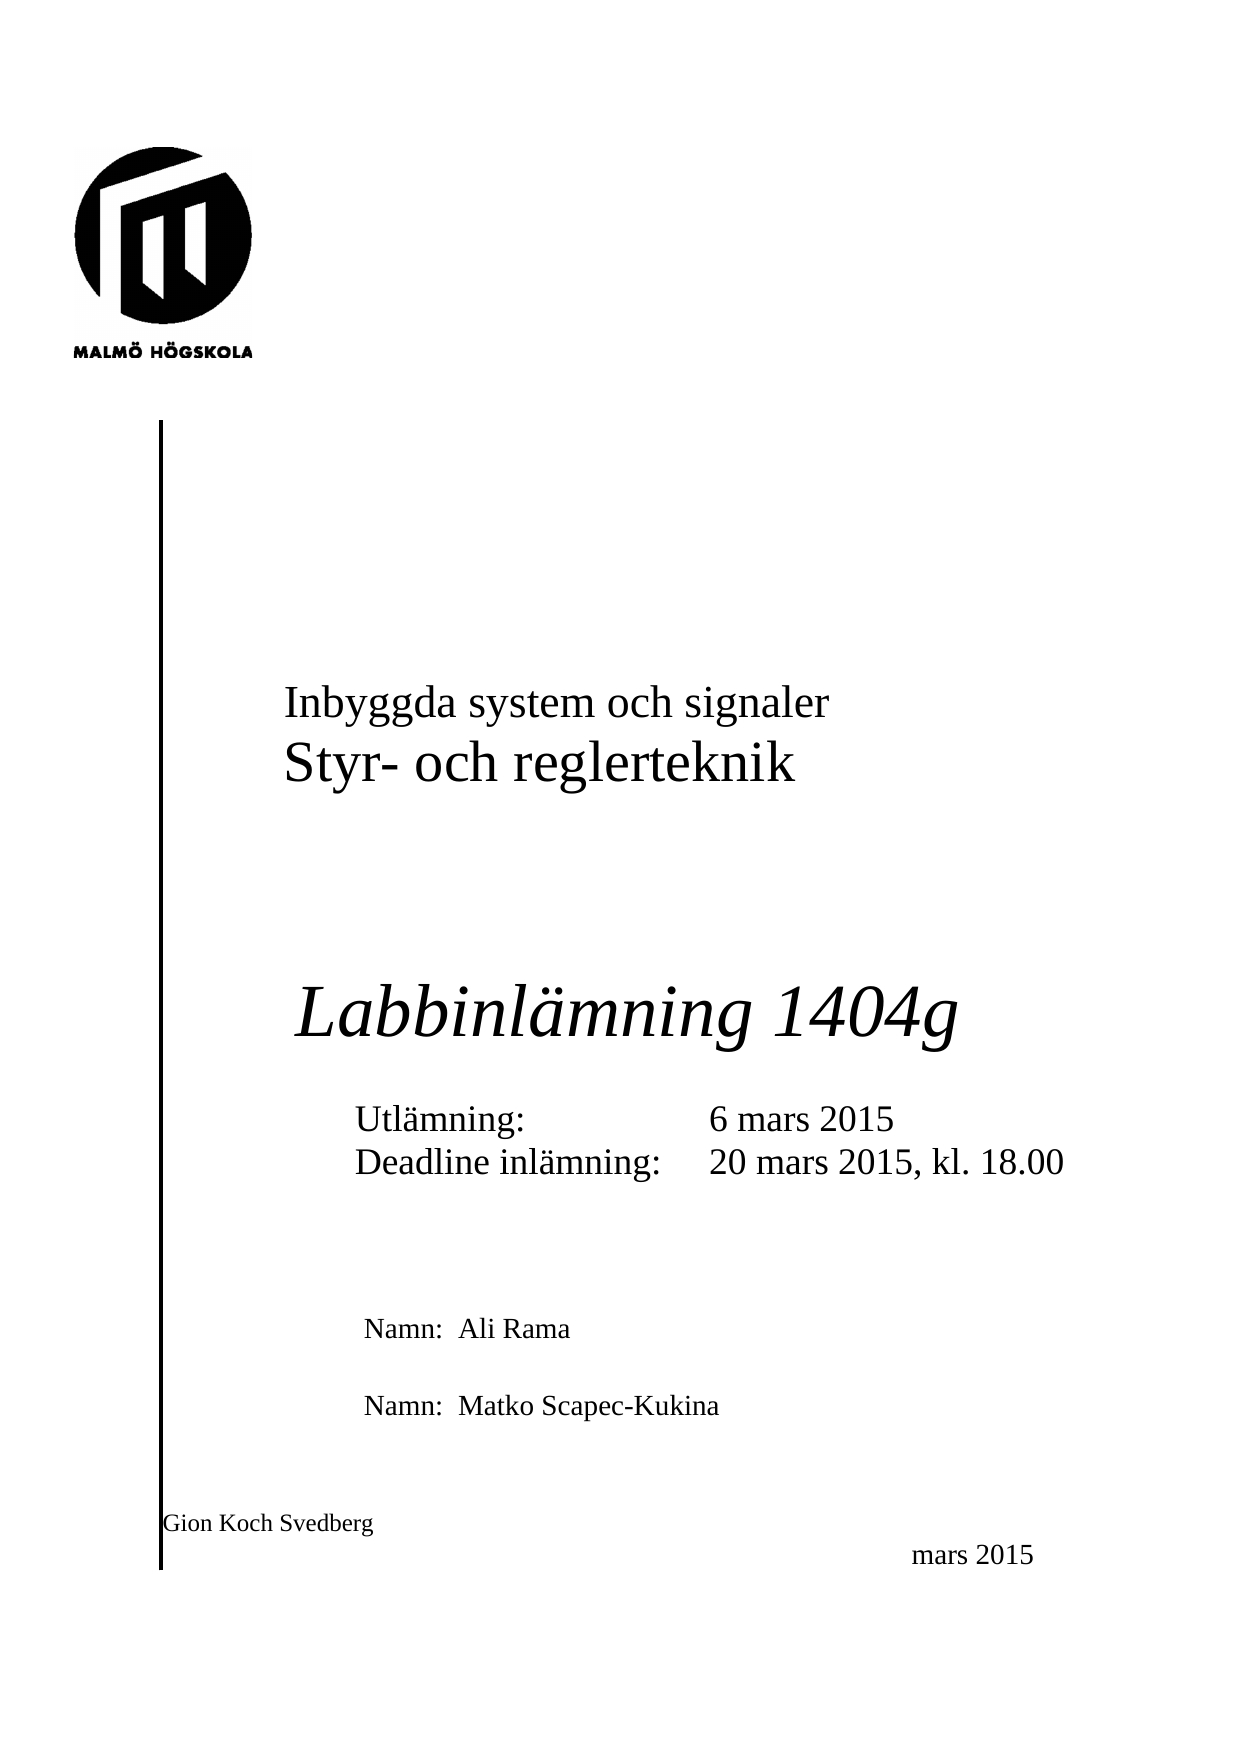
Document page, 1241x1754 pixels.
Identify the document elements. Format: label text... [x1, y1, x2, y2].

text Deadline inlämning: 20 mars 2015, kl. 18.00 [163, 1139, 1092, 1182]
text Utlämning: 6 mars 2015 [163, 1096, 1092, 1139]
subtitle Labbinlämning 1404g [163, 967, 1092, 1053]
text Styr- och reglerteknik [163, 727, 1092, 794]
subtitle Namn: Ali Rama [163, 1312, 1092, 1345]
text mars 2015 [163, 1537, 1092, 1570]
text Gion Koch Svedberg [163, 1508, 1092, 1537]
text Inbyggda system och signaler [163, 674, 1092, 727]
text ver 2014-03-06 [74, 148, 1092, 362]
text Namn: Matko Scapec-Kukina [163, 1388, 1092, 1422]
